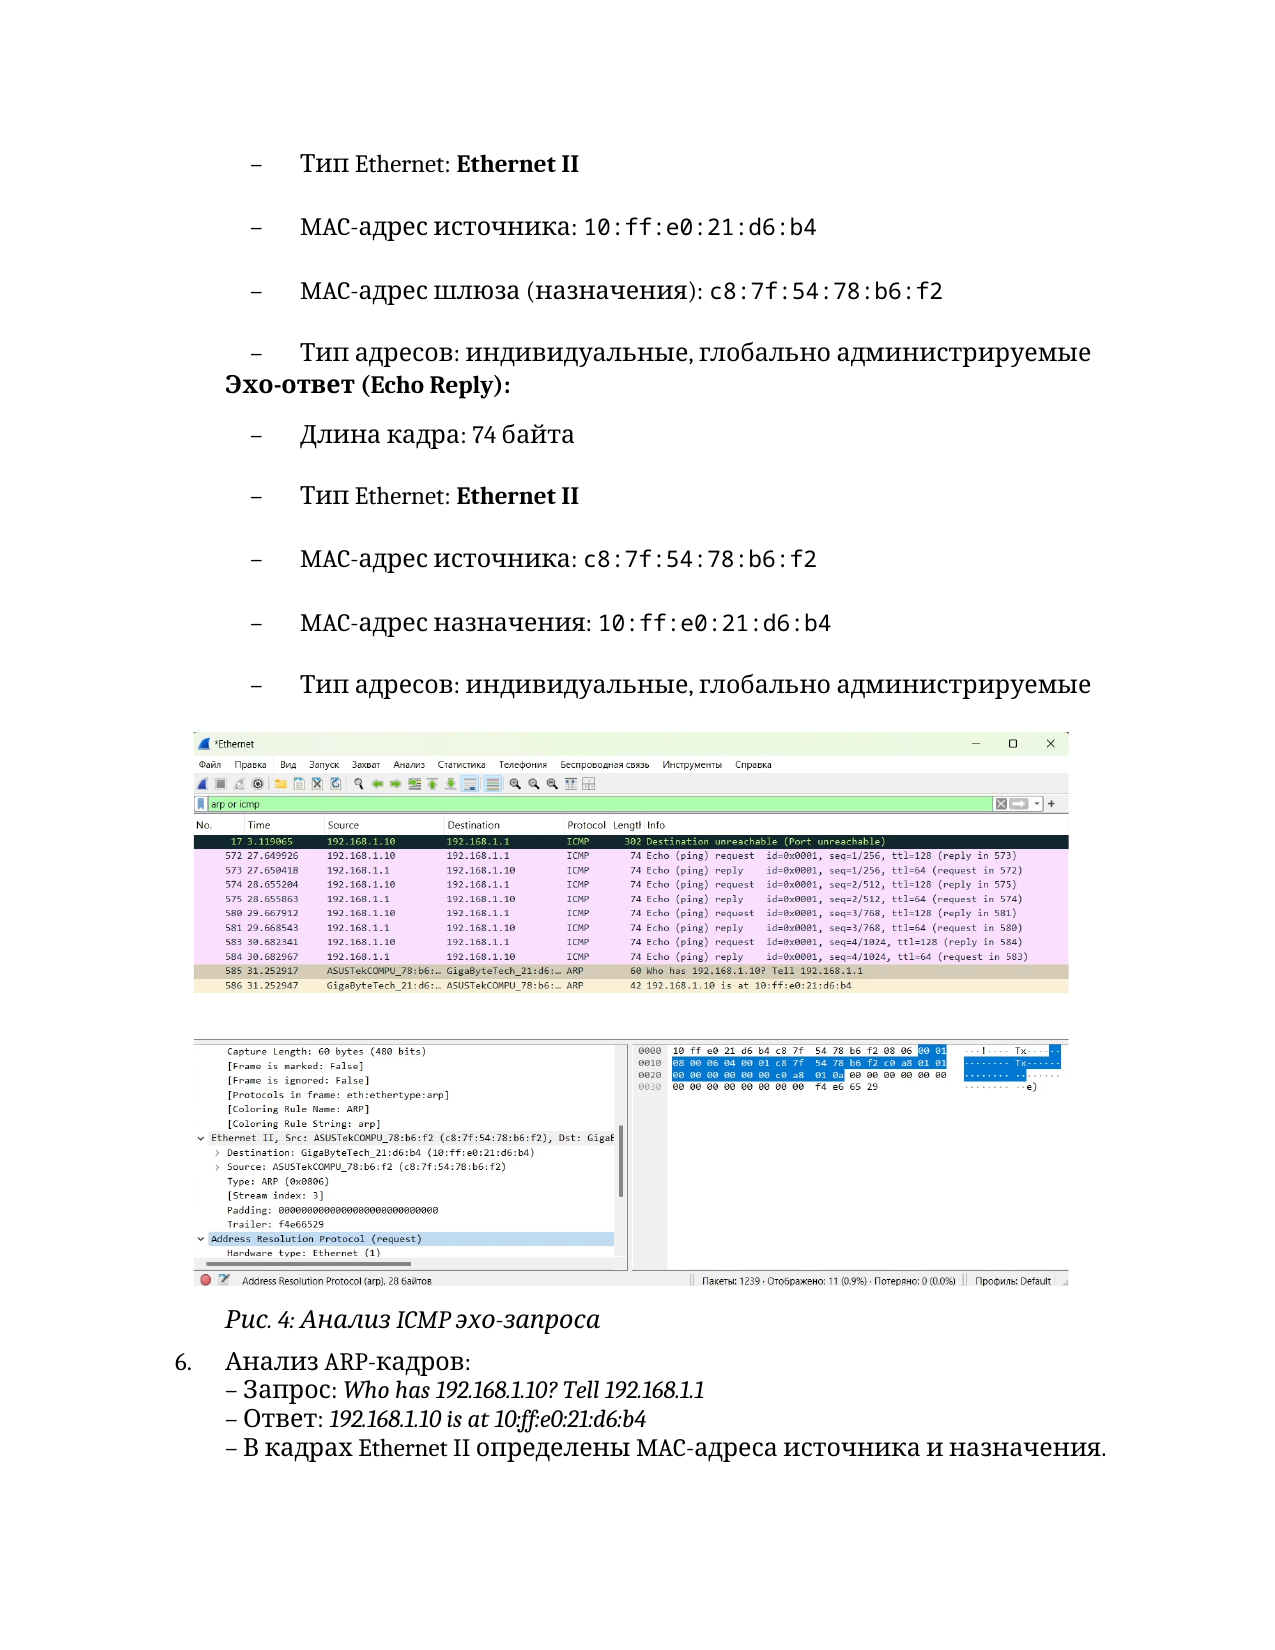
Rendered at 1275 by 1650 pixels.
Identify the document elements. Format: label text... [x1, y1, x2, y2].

list Тип Ethernet: Ethernet II [250, 150, 1125, 207]
list Тип адресов: индивидуальные, глобально администрируемые [250, 339, 1125, 367]
list Длина кадра: 74 байта [250, 421, 1125, 478]
list MAC-адрес источника: 10:ff:e0:21:d6:b4 [250, 211, 1125, 271]
list MAC-адрес источника: c8:7f:54:78:b6:f2 [250, 543, 1125, 603]
list MAC-адрес назначения: 10:ff:e0:21:d6:b4 [250, 607, 1125, 667]
list MAC-адрес шлюза (назначения): c8:7f:54:78:b6:f2 [250, 275, 1125, 335]
list Тип адресов: индивидуальные, глобально администрируемые [250, 671, 1125, 699]
list Эхо-ответ (Echo Reply): [175, 371, 1125, 400]
picture [193, 732, 1069, 1286]
list Тип Ethernet: Ethernet II [250, 482, 1125, 539]
list Рис. 4: Анализ ICMP эхо-запроса [175, 1306, 1125, 1335]
list Анализ ARP-кадров: – Запрос: Who has 192.168.1.10? Tell 192.168.1.1 – Ответ: 192.168.1.10 is at 10:ff:e0:21:d6:b4 – В кадрах Ethernet II определены MAC-адреса источника и назначения. [175, 1347, 1125, 1462]
